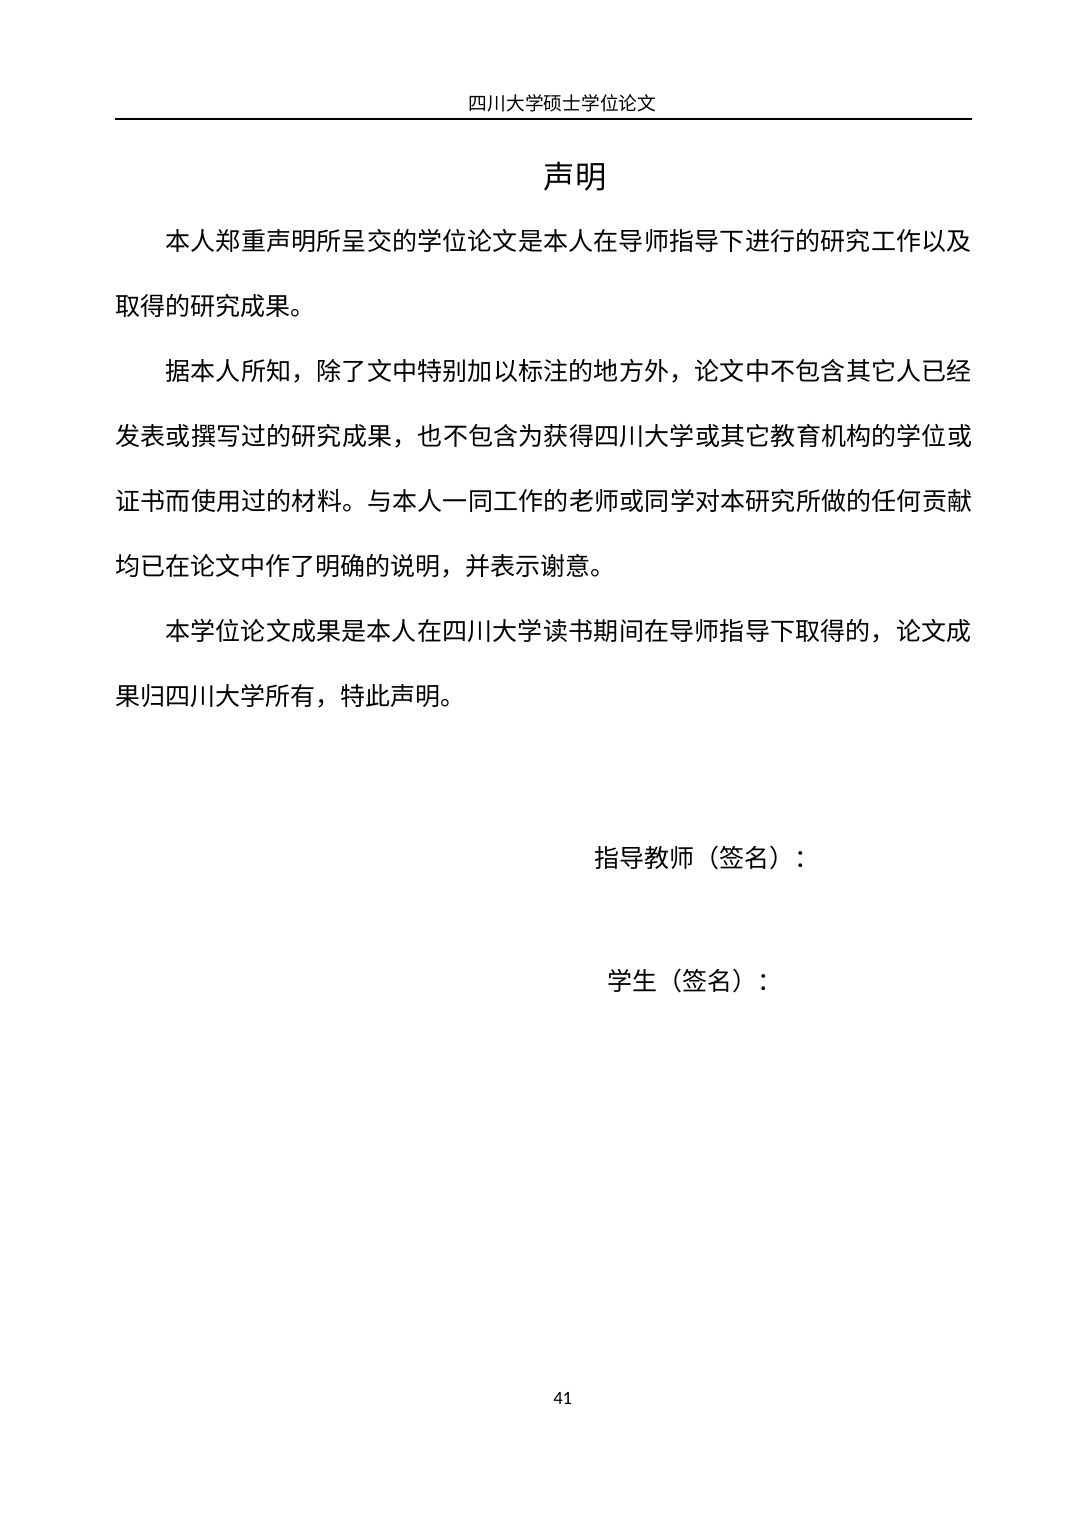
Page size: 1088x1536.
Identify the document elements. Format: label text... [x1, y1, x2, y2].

text 本人郑重声明所呈交的学位论文是本人在导师指导下进行的研究工作以及取得的研究成果。 [115, 207, 972, 337]
text 声明 [115, 142, 972, 207]
text 学生（签名）： [182, 947, 972, 1012]
text 指导教师（签名）： [182, 824, 972, 889]
text 本学位论文成果是本人在四川大学读书期间在导师指导下取得的，论文成果归四川大学所有，特此声明。 [115, 597, 972, 727]
text 据本人所知，除了文中特别加以标注的地方外，论文中不包含其它人已经发表或撰写过的研究成果，也不包含为获得四川大学或其它教育机构的学位或证书而使用过的材料。与本人一同工作的老师或同学对本研究所做的任何贡献均已在论文中作了明确的说明，并表示谢意。 [115, 337, 972, 597]
